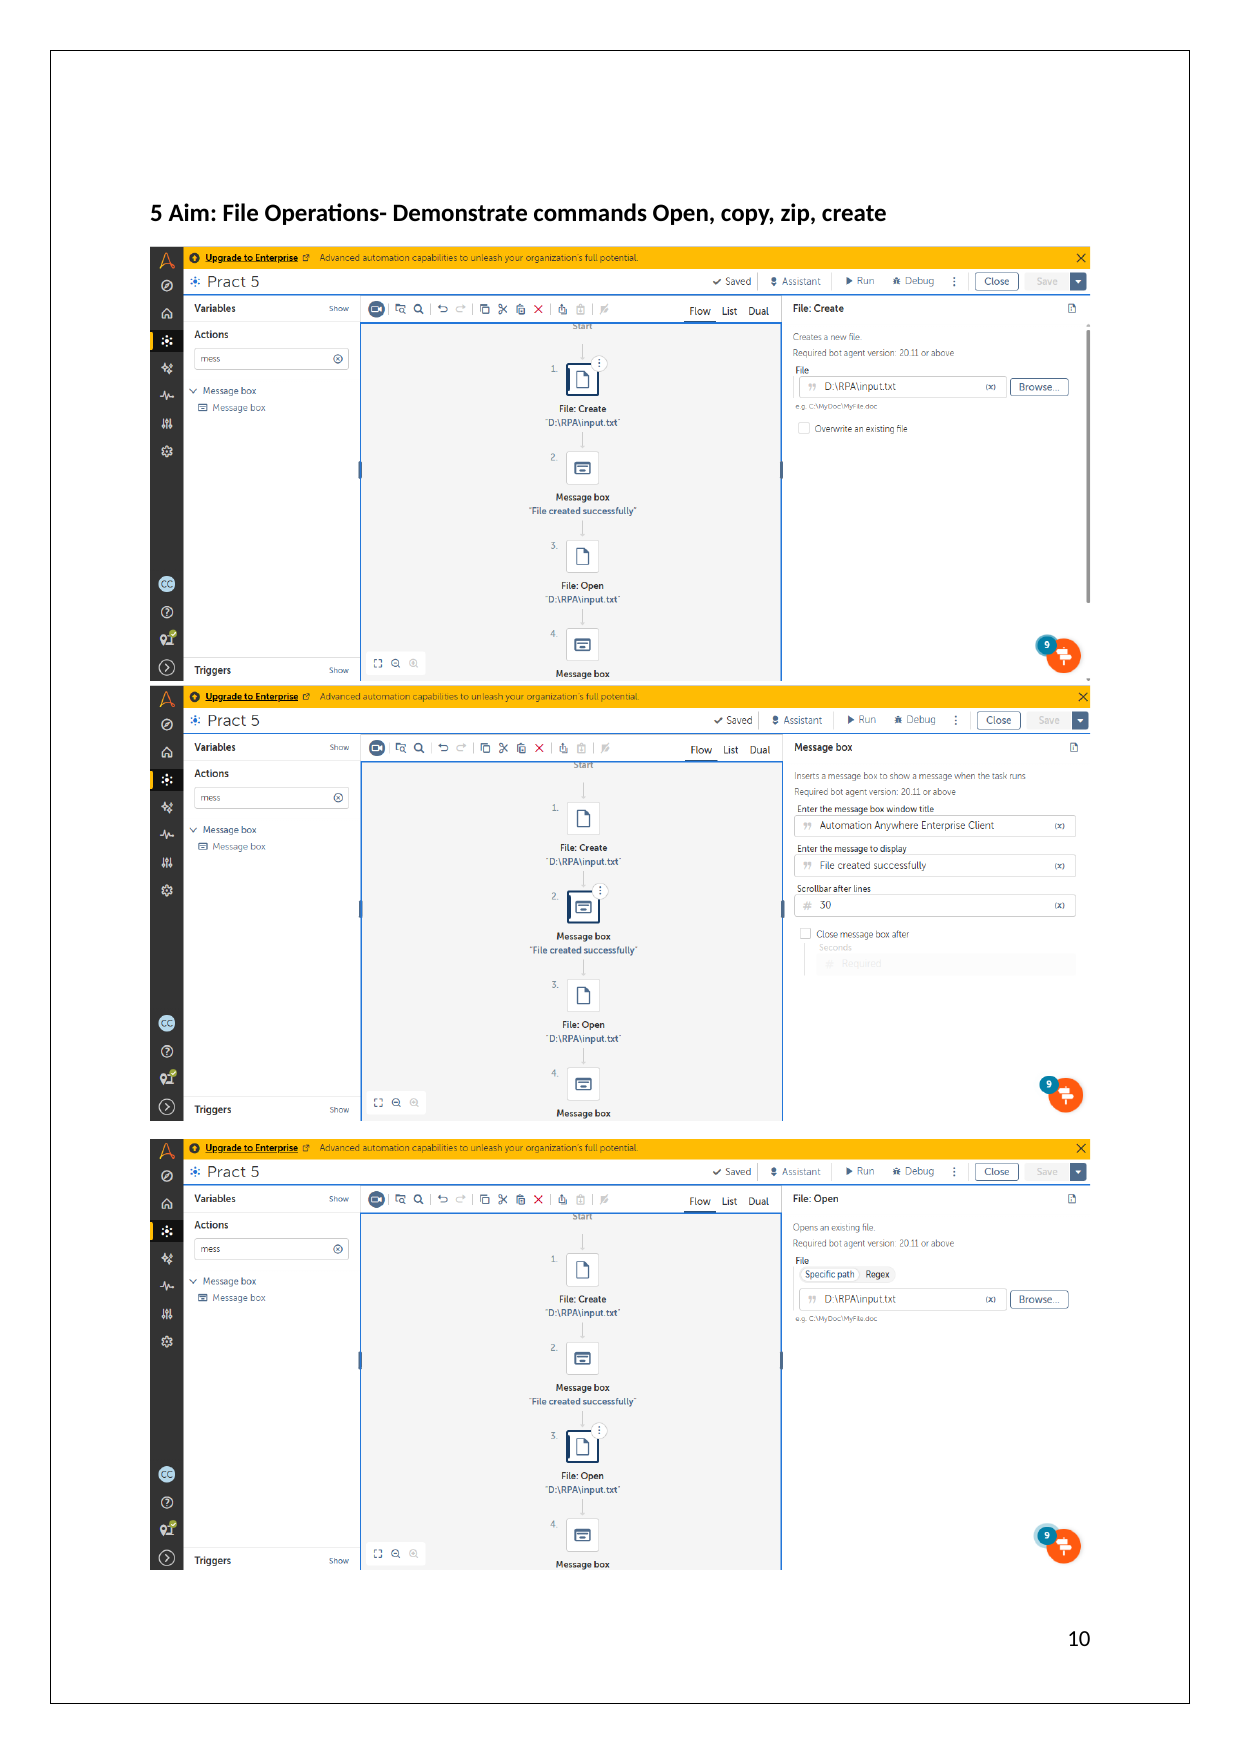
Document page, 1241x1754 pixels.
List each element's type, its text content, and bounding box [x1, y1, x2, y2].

picture [150, 246, 1091, 681]
picture [150, 682, 1091, 1121]
text 5 Aim: File Operations- Demonstrate commands Open, copy, zip, create [150, 197, 1090, 227]
picture [150, 1139, 1091, 1570]
